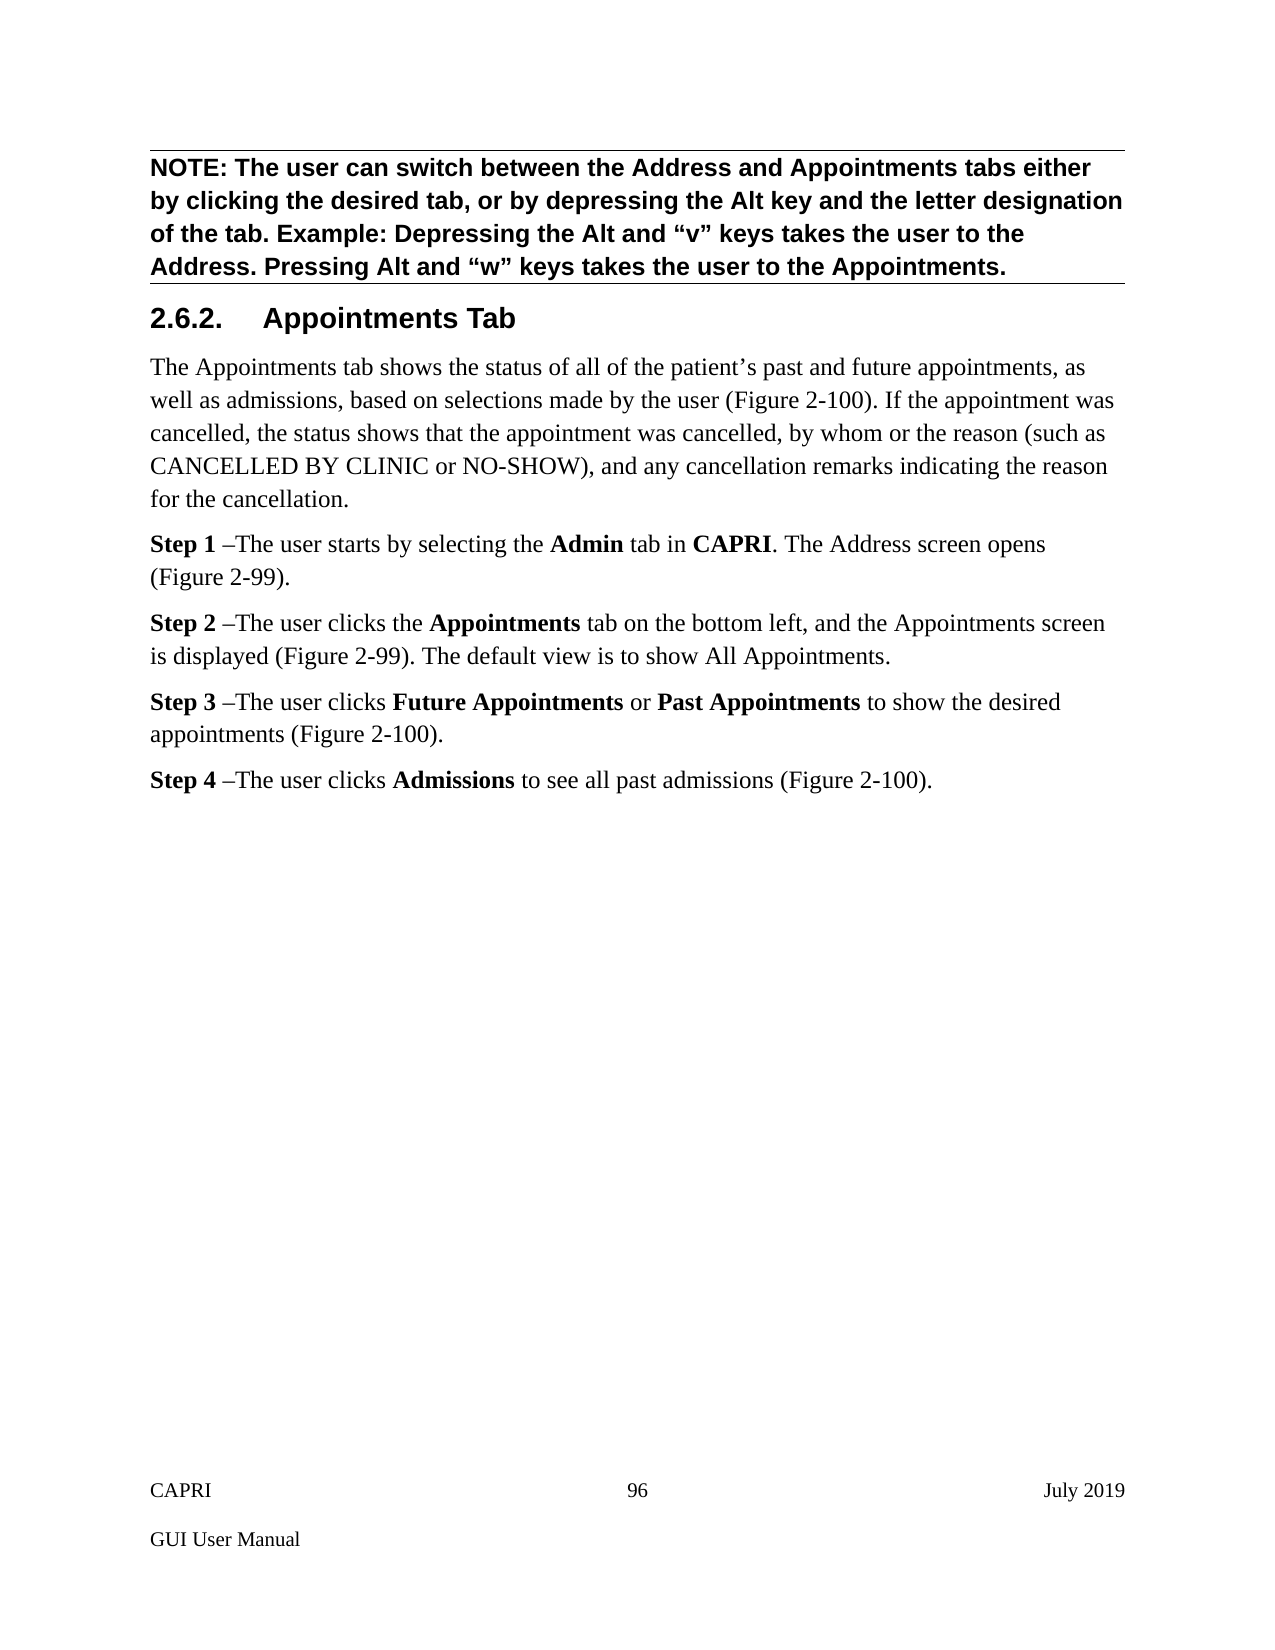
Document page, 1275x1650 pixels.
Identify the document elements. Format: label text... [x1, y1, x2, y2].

text NOTE: The user can switch between the Address and Appointments tabs either by clicking the desired tab, or by depressing the Alt key and the letter designation of the tab. Example: Depressing the Alt and “v” keys takes the user to the Address. Pressing Alt and “w” keys takes the user to the Appointments. [150, 151, 1125, 283]
subtitle Appointments Tab [150, 301, 1125, 334]
